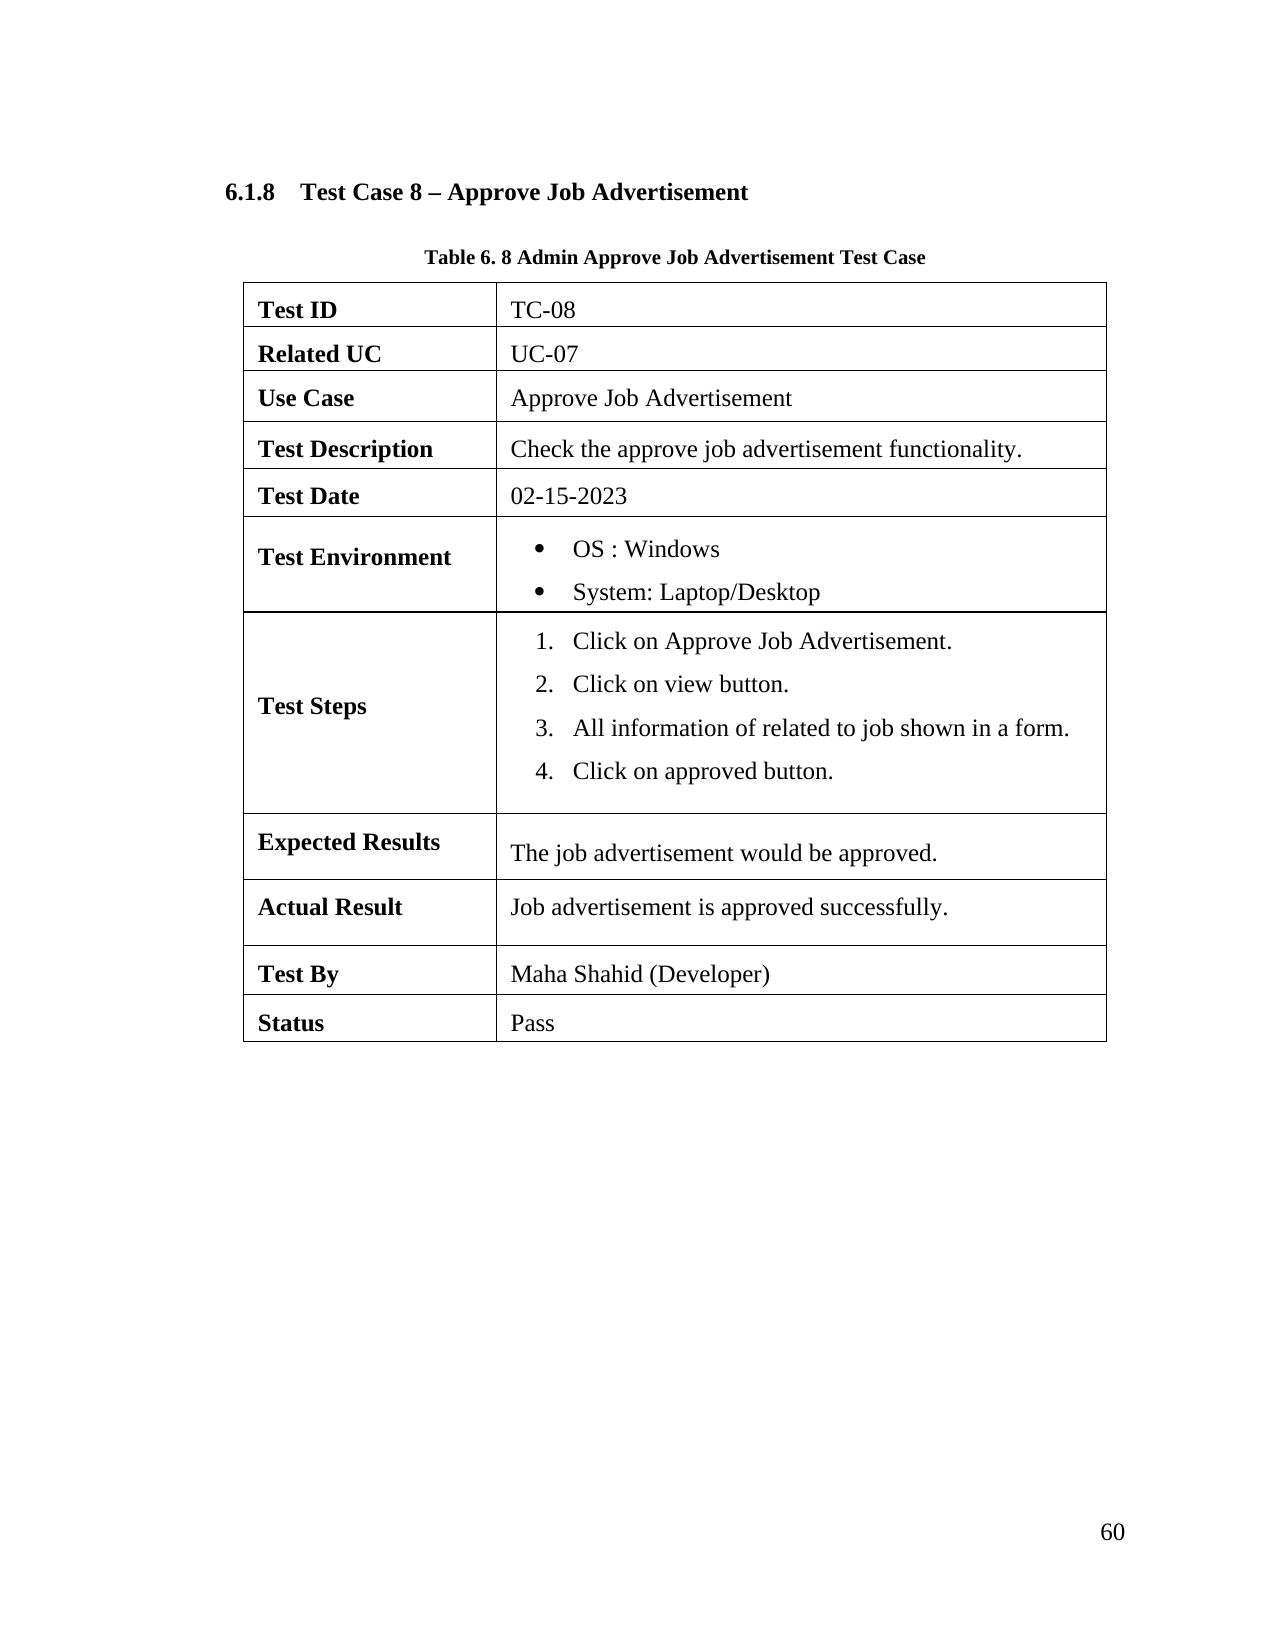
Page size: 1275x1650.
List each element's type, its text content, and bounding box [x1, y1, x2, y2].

table_cell OS : Windows System: Laptop/Desktop [497, 517, 1106, 611]
table_cell Maha Shahid (Developer) [497, 946, 1106, 994]
table_cell Test Description [244, 422, 496, 468]
table_cell Actual Result [244, 880, 496, 945]
table_cell Status [244, 995, 496, 1041]
table_cell Click on Approve Job Advertisement. Click on view button. All information of related to job shown in a form. Click on approved button. [497, 613, 1106, 813]
table_header Test ID [244, 283, 496, 326]
text Table 6. 8 Admin Approve Job Advertisement Test Case [225, 245, 1125, 269]
table_cell 02-15-2023 [497, 469, 1106, 516]
table_cell Pass [497, 995, 1106, 1041]
table_cell Expected Results [244, 814, 496, 879]
table_cell Test Steps [244, 613, 496, 813]
table_cell Test By [244, 946, 496, 994]
table_header TC-08 [497, 283, 1106, 326]
table_cell Use Case [244, 371, 496, 421]
table_cell Check the approve job advertisement functionality. [497, 422, 1106, 468]
subtitle Test Case 8 – Approve Job Advertisement [225, 177, 1125, 206]
table_cell Test Date [244, 469, 496, 516]
table_cell Approve Job Advertisement [497, 371, 1106, 421]
table_cell Test Environment [244, 517, 496, 611]
table_cell The job advertisement would be approved. [497, 814, 1106, 879]
table_cell Job advertisement is approved successfully. [497, 880, 1106, 945]
table_cell Related UC [244, 327, 496, 370]
table_cell UC-07 [497, 327, 1106, 370]
